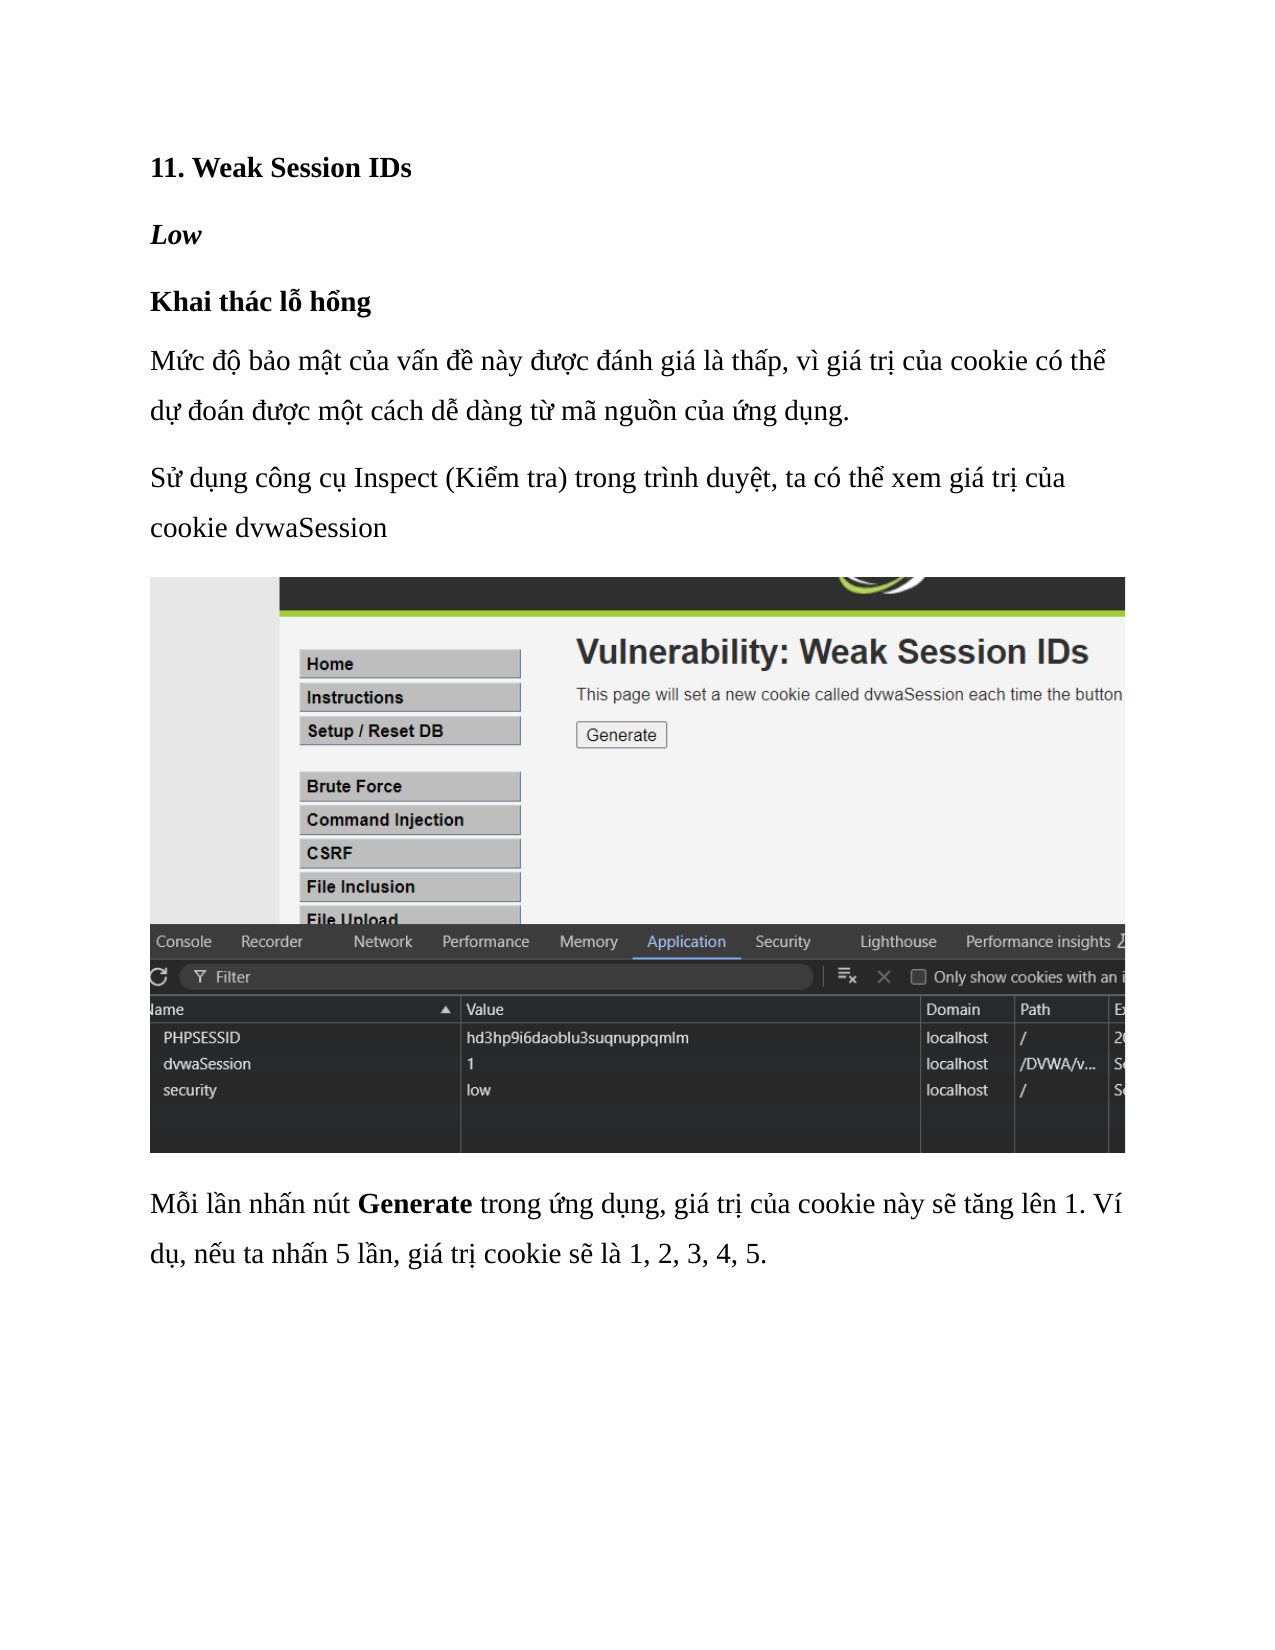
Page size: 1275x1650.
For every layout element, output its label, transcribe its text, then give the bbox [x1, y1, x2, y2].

text Mức độ bảo mật của vấn đề này được đánh giá là thấp, vì giá trị của cookie có thể dự đoán được một cách dễ dàng từ mã nguồn của ứng dụng. [150, 343, 1125, 426]
subtitle Low [150, 217, 1125, 251]
text Sử dụng công cụ Inspect (Kiểm tra) trong trình duyệt, ta có thể xem giá trị của cookie dvwaSession [150, 460, 1125, 544]
text Mỗi lần nhấn nút Generate trong ứng dụng, giá trị của cookie này sẽ tăng lên 1. Ví dụ, nếu ta nhấn 5 lần, giá trị cookie sẽ là 1, 2, 3, 4, 5. [150, 1186, 1125, 1270]
subtitle Khai thác lỗ hổng [150, 284, 1125, 317]
subtitle 11. Weak Session IDs [150, 150, 1125, 183]
picture [150, 577, 1125, 1153]
